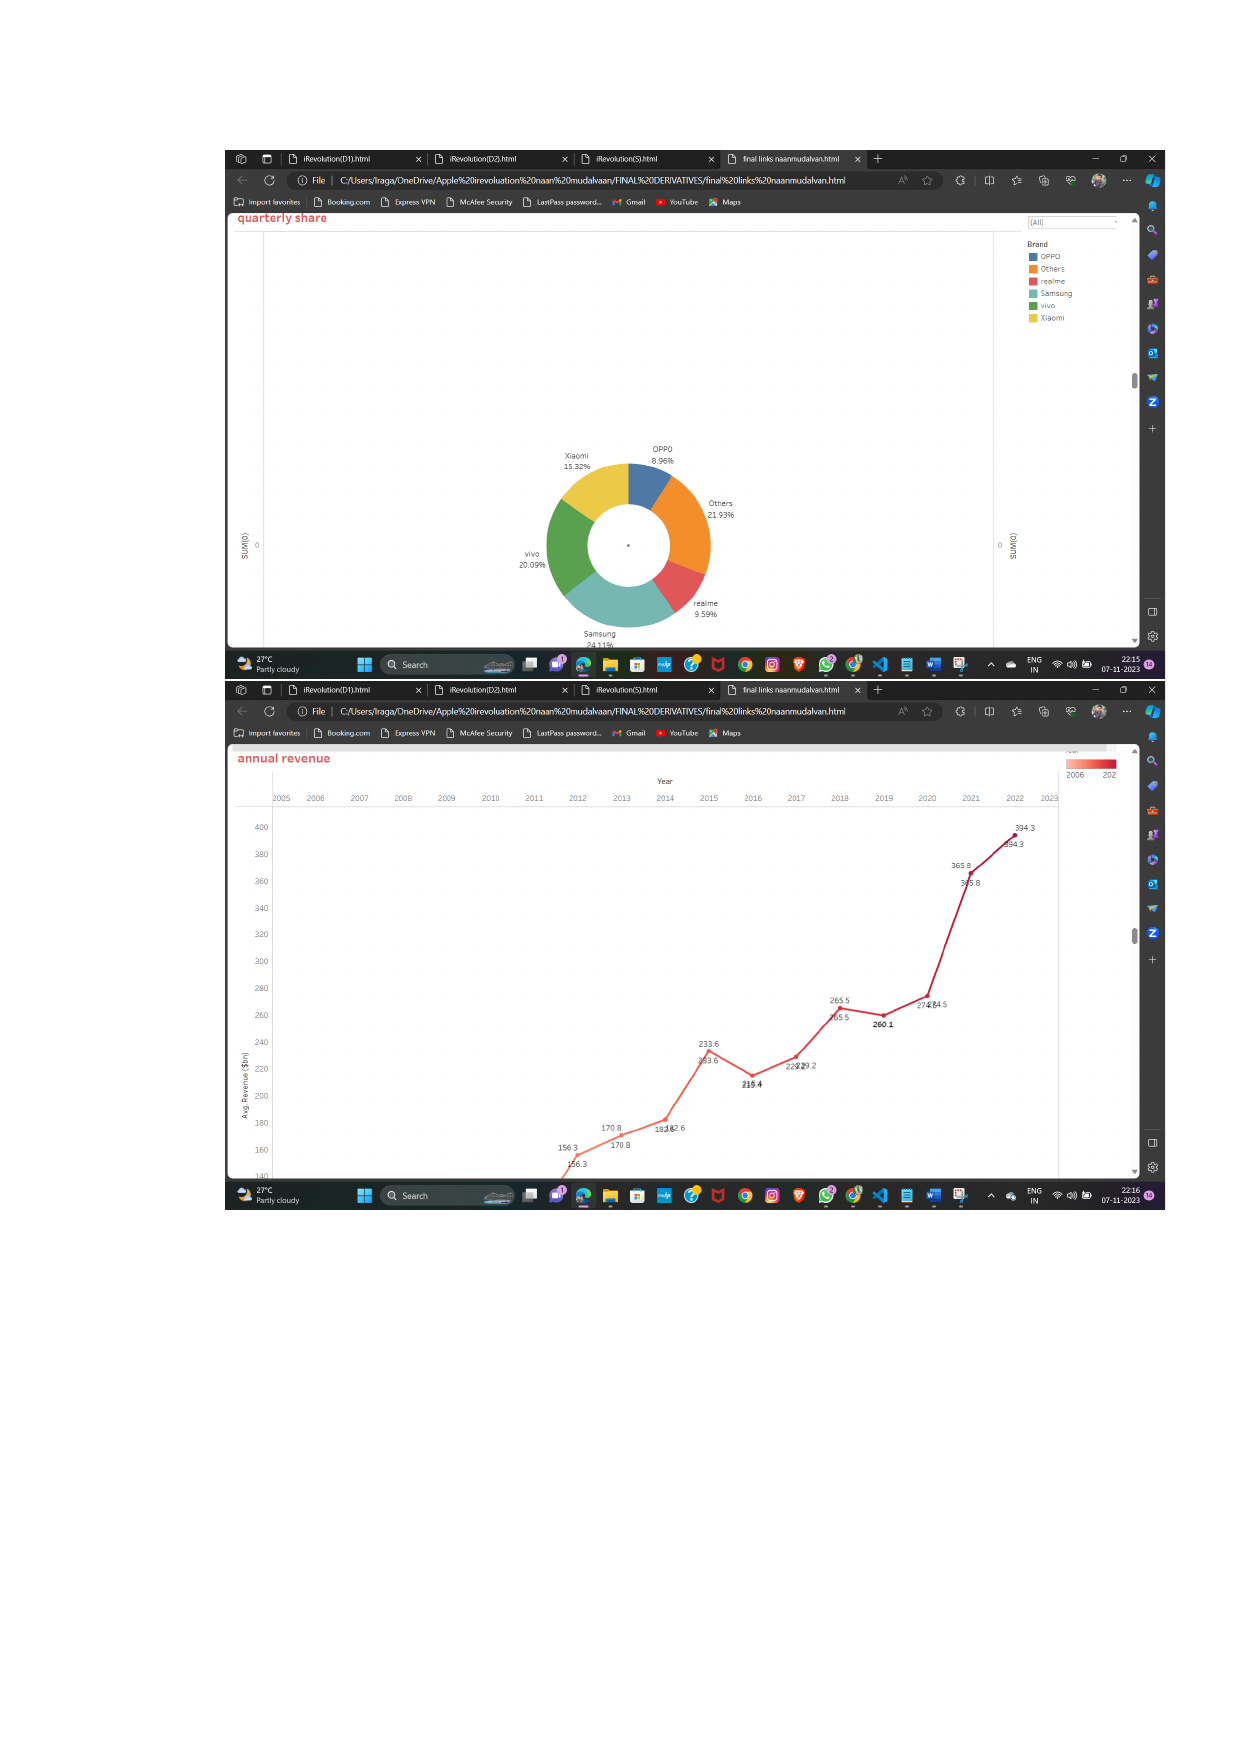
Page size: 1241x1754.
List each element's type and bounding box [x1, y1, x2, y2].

picture [225, 681, 1166, 1210]
picture [225, 150, 1166, 679]
